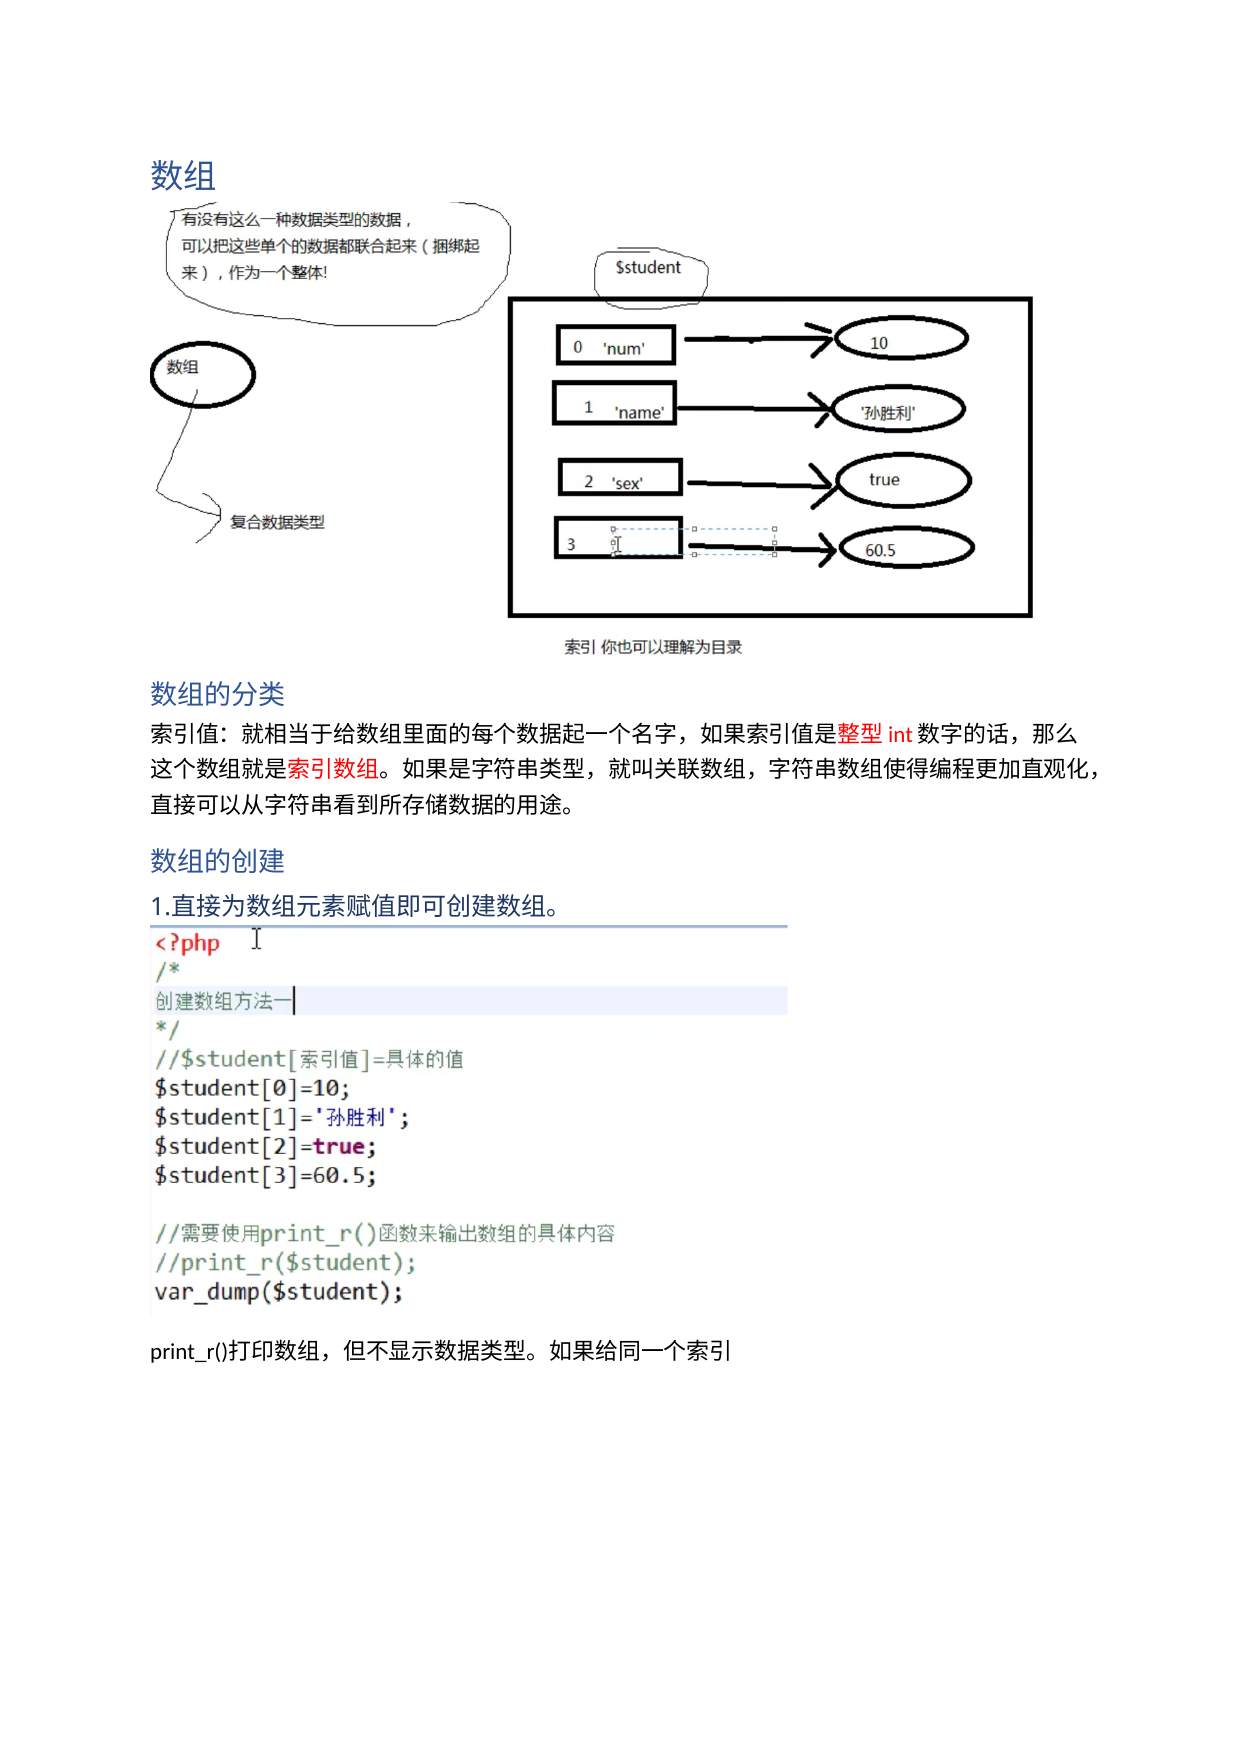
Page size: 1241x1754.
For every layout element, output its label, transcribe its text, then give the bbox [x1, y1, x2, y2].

subtitle 1.直接为数组元素赋值即可创建数组。 [150, 886, 1090, 922]
picture [150, 202, 1091, 655]
text print_r()打印数组，但不显示数据类型。如果给同一个索引 [150, 1333, 1090, 1366]
text 索引值：就相当于给数组里面的每个数据起一个名字，如果索引值是整型int数字的话，那么这个数组就是索引数组。如果是字符串类型，就叫关联数组，字符串数组使得编程更加直观化，直接可以从字符串看到所存储数据的用途。 [150, 716, 1090, 820]
subtitle 数组 [150, 150, 1090, 198]
subtitle 数组的分类 [150, 673, 1090, 712]
picture [150, 925, 788, 1315]
subtitle 数组的创建 [150, 840, 1090, 879]
